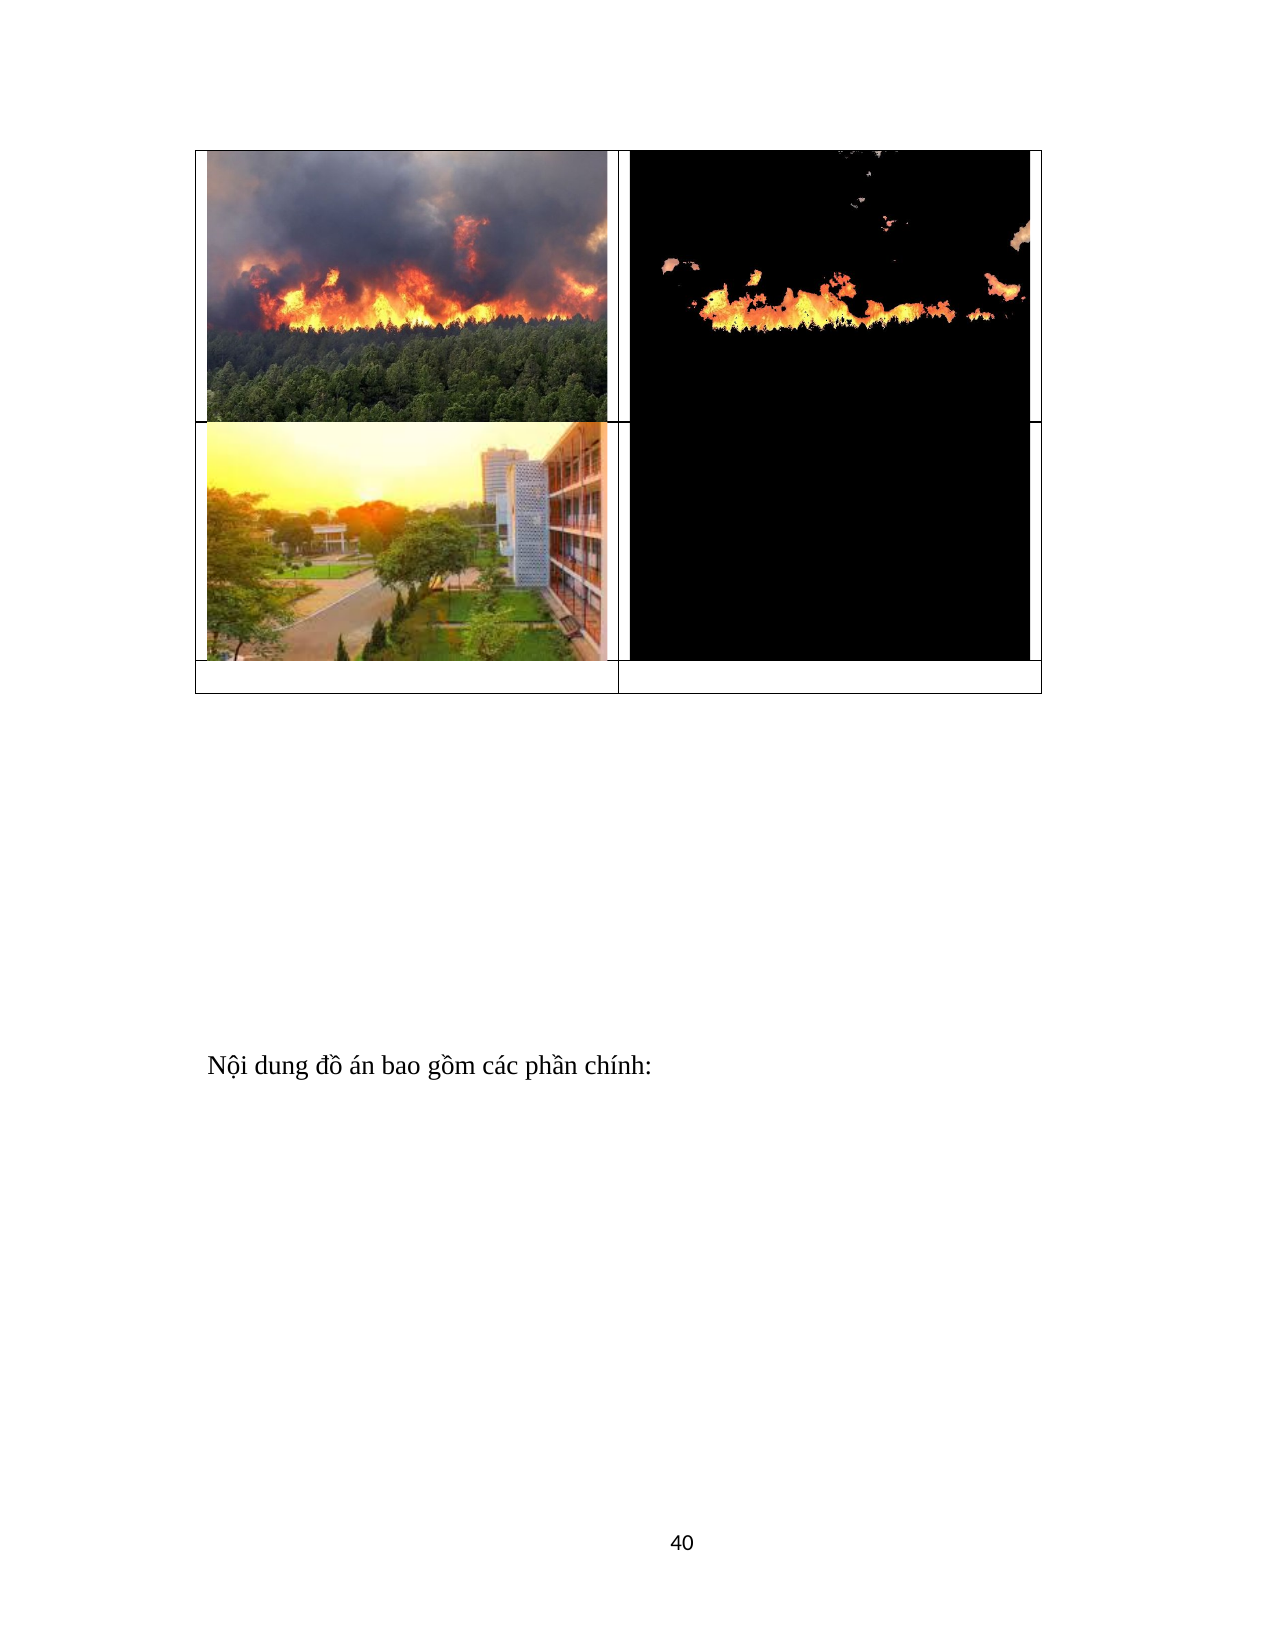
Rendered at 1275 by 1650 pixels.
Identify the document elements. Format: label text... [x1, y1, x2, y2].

table_cell [1031, 423, 1041, 660]
table_cell [196, 661, 618, 693]
table_cell [1031, 151, 1041, 421]
table_cell [608, 423, 618, 660]
table_cell [619, 423, 629, 660]
table_cell [619, 151, 629, 421]
table_cell [196, 423, 207, 660]
text Nội dung đồ án bao gồm các phần chính: [207, 1049, 1156, 1081]
table_cell [608, 151, 618, 421]
picture [629, 151, 1031, 661]
table_cell [619, 661, 1041, 693]
table_cell [196, 151, 207, 421]
picture [207, 151, 608, 661]
